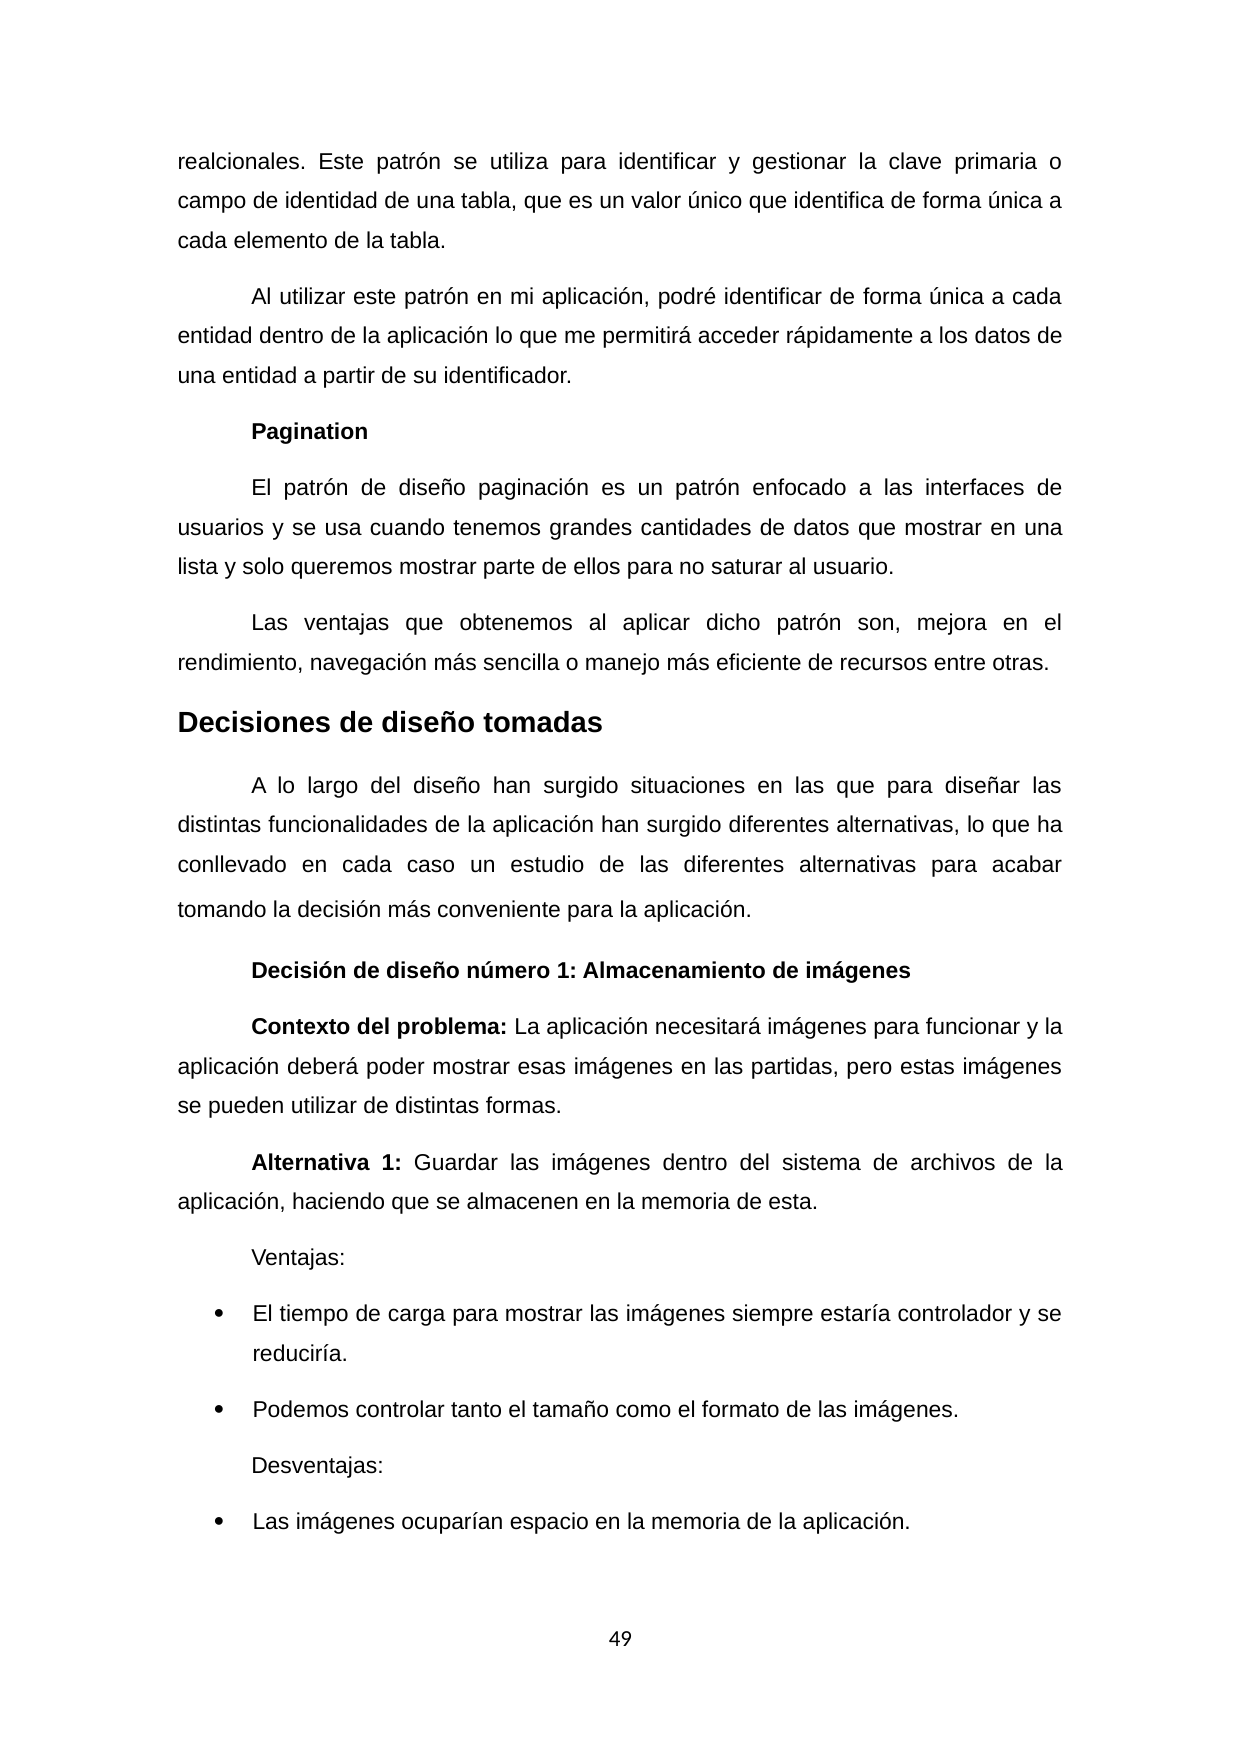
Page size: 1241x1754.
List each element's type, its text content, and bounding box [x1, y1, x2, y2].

text Desventajas: [177, 1452, 1063, 1478]
text Pagination [177, 418, 1063, 444]
list Las imágenes ocuparían espacio en la memoria de la aplicación. [215, 1508, 1063, 1534]
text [177, 148, 1063, 253]
text El patrón de diseño paginación es un patrón enfocado a las interfaces de usuarios y se usa cuando tenemos grandes cantidades de datos que mostrar en una lista y solo queremos mostrar parte de ellos para no saturar al usuario. [177, 474, 1063, 579]
text Alternativa 1: Guardar las imágenes dentro del sistema de archivos de la aplicación, haciendo que se almacenen en la memoria de esta. [177, 1148, 1063, 1214]
list El tiempo de carga para mostrar las imágenes siempre estaría controlador y se reduciría. [215, 1300, 1063, 1366]
text Decisiones de diseño tomadas [177, 705, 1063, 738]
text A lo largo del diseño han surgido situaciones en las que para diseñar las distintas funcionalidades de la aplicación han surgido diferentes alternativas, lo que ha conllevado en cada caso un estudio de las diferentes alternativas para acabar tomando la decisión más conveniente para la aplicación. [177, 772, 1063, 924]
text Las ventajas que obtenemos al aplicar dicho patrón son, mejora en el rendimiento, navegación más sencilla o manejo más eficiente de recursos entre otras. [177, 609, 1063, 675]
text Contexto del problema: La aplicación necesitará imágenes para funcionar y la aplicación deberá poder mostrar esas imágenes en las partidas, pero estas imágenes se pueden utilizar de distintas formas. [177, 1013, 1063, 1119]
text Ventajas: [177, 1244, 1063, 1270]
text Al utilizar este patrón en mi aplicación, podré identificar de forma única a cada entidad dentro de la aplicación lo que me permitirá acceder rápidamente a los datos de una entidad a partir de su identificador. [177, 283, 1063, 388]
list Podemos controlar tanto el tamaño como el formato de las imágenes. [215, 1396, 1063, 1422]
text Decisión de diseño número 1: Almacenamiento de imágenes [177, 957, 1063, 983]
